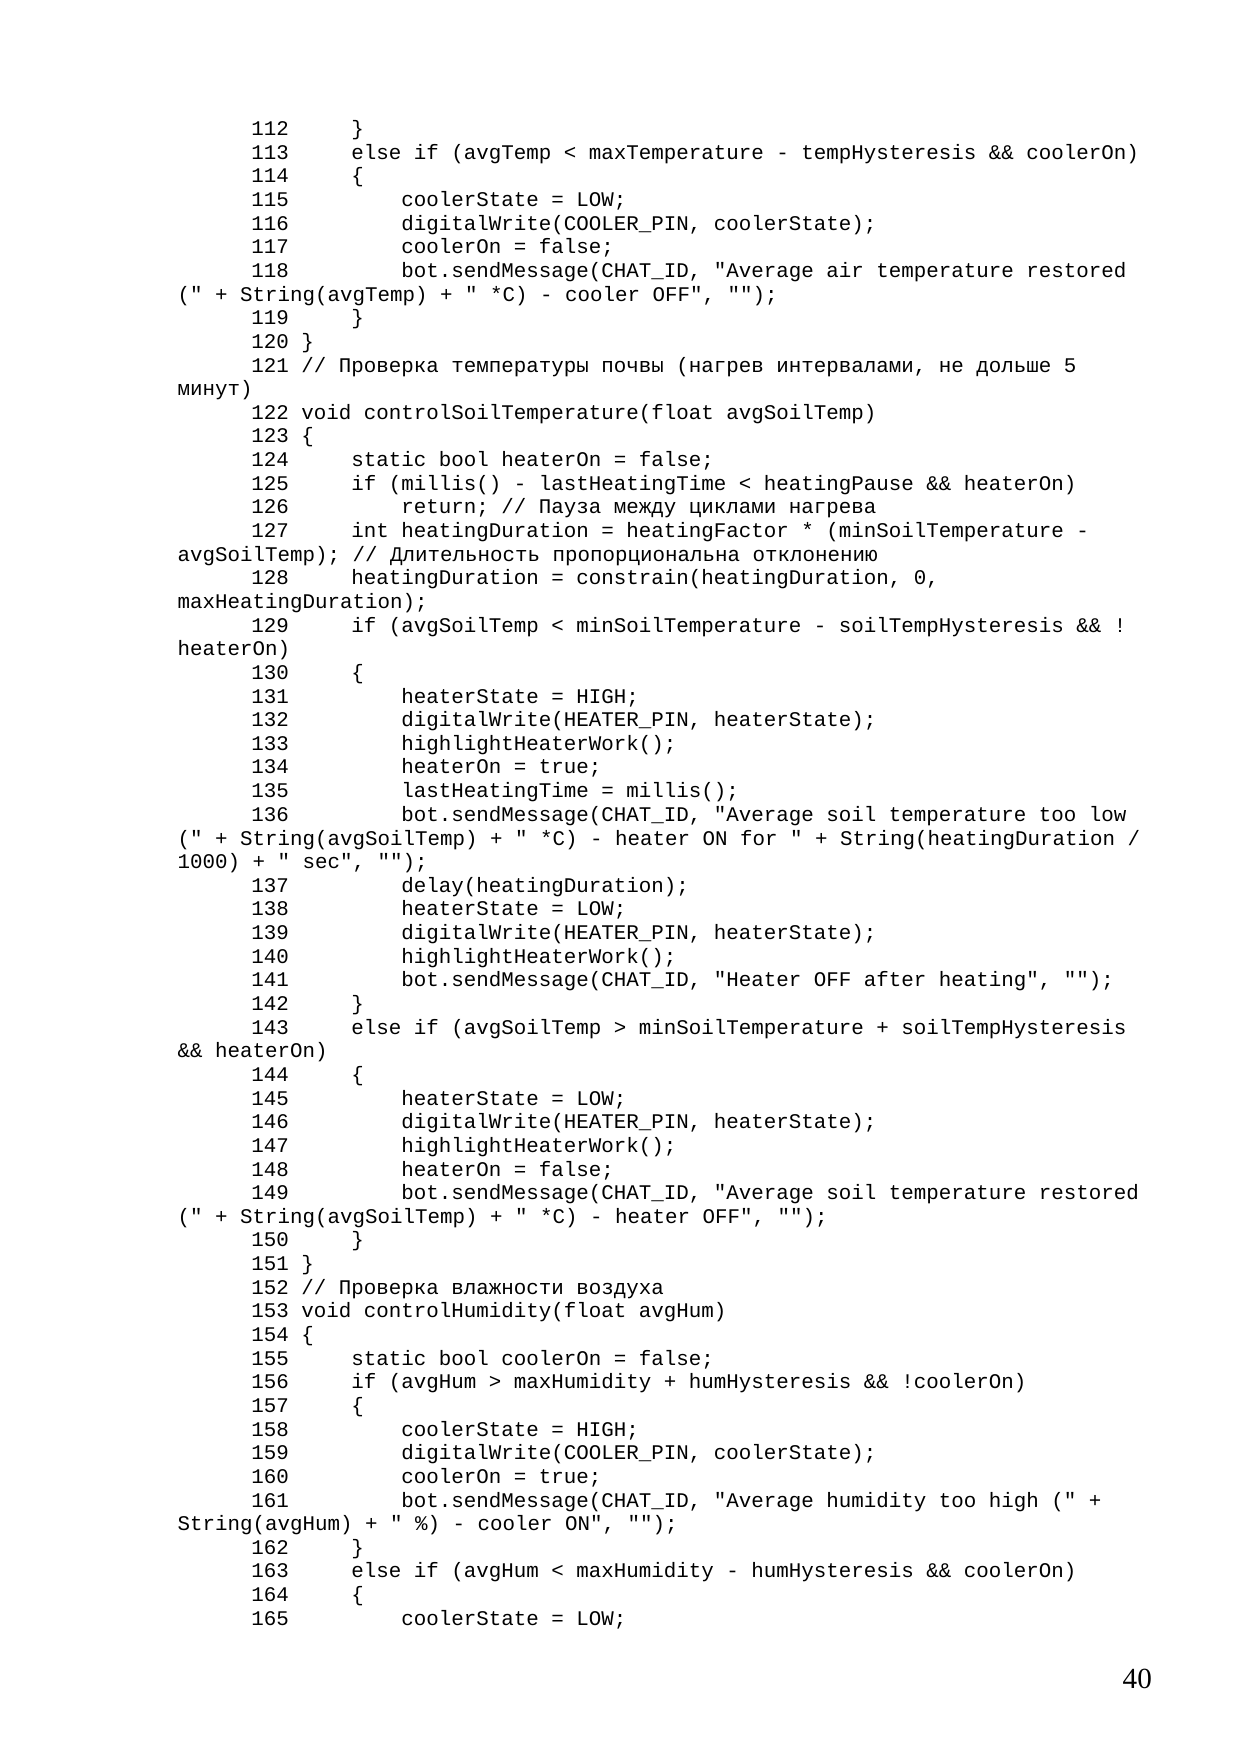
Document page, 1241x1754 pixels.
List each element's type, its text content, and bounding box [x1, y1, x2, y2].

text 143 else if (avgSoilTemp > minSoilTemperature + soilTempHysteresis && heaterOn) [177, 1017, 1152, 1064]
text 140 highlightHeaterWork(); [177, 946, 1152, 969]
text 139 digitalWrite(HEATER_PIN, heaterState); [177, 922, 1152, 946]
text 114 { [177, 165, 1152, 189]
text 141 bot.sendMessage(CHAT_ID, "Heater OFF after heating", ""); [177, 969, 1152, 993]
text 131 heaterState = HIGH; [177, 686, 1152, 709]
text 153 void controlHumidity(float avgHum) [177, 1300, 1152, 1324]
text 160 coolerOn = true; [177, 1466, 1152, 1489]
text 152 // Проверка влажности воздуха [177, 1277, 1152, 1300]
text 149 bot.sendMessage(CHAT_ID, "Average soil temperature restored (" + String(avgSoilTemp) + " *C) - heater OFF", ""); [177, 1182, 1152, 1229]
text 134 heaterOn = true; [177, 757, 1152, 780]
text 122 void controlSoilTemperature(float avgSoilTemp) [177, 402, 1152, 426]
text 133 highlightHeaterWork(); [177, 733, 1152, 757]
text 157 { [177, 1395, 1152, 1419]
text 164 { [177, 1584, 1152, 1608]
text 118 bot.sendMessage(CHAT_ID, "Average air temperature restored (" + String(avgTemp) + " *C) - cooler OFF", ""); [177, 260, 1152, 307]
text 121 // Проверка температуры почвы (нагрев интервалами, не дольше 5 минут) [177, 354, 1152, 402]
text 145 heaterState = LOW; [177, 1088, 1152, 1111]
text 161 bot.sendMessage(CHAT_ID, "Average humidity too high (" + String(avgHum) + " %) - cooler ON", ""); [177, 1489, 1152, 1537]
text 127 int heatingDuration = heatingFactor * (minSoilTemperature - avgSoilTemp); // Длительность пропорциональна отклонению [177, 520, 1152, 567]
text 163 else if (avgHum < maxHumidity - humHysteresis && coolerOn) [177, 1561, 1152, 1584]
text 128 heatingDuration = constrain(heatingDuration, 0, maxHeatingDuration); [177, 567, 1152, 615]
text 116 digitalWrite(COOLER_PIN, coolerState); [177, 213, 1152, 236]
text 119 } [177, 307, 1152, 331]
text 124 static bool heaterOn = false; [177, 449, 1152, 473]
text 144 { [177, 1064, 1152, 1088]
text 112 } [177, 118, 1152, 142]
text 132 digitalWrite(HEATER_PIN, heaterState); [177, 709, 1152, 733]
text 126 return; // Пауза между циклами нагрева [177, 496, 1152, 520]
text 142 } [177, 993, 1152, 1017]
text 151 } [177, 1253, 1152, 1277]
text 113 else if (avgTemp < maxTemperature - tempHysteresis && coolerOn) [177, 142, 1152, 165]
text 135 lastHeatingTime = millis(); [177, 780, 1152, 804]
text 146 digitalWrite(HEATER_PIN, heaterState); [177, 1111, 1152, 1135]
text 148 heaterOn = false; [177, 1158, 1152, 1182]
text 156 if (avgHum > maxHumidity + humHysteresis && !coolerOn) [177, 1371, 1152, 1395]
text 117 coolerOn = false; [177, 236, 1152, 260]
text 125 if (millis() - lastHeatingTime < heatingPause && heaterOn) [177, 473, 1152, 496]
text 130 { [177, 662, 1152, 686]
text 158 coolerState = HIGH; [177, 1419, 1152, 1442]
text 150 } [177, 1229, 1152, 1253]
text 120 } [177, 331, 1152, 354]
text 154 { [177, 1324, 1152, 1348]
text 115 coolerState = LOW; [177, 189, 1152, 213]
text 129 if (avgSoilTemp < minSoilTemperature - soilTempHysteresis && !heaterOn) [177, 615, 1152, 662]
text 155 static bool coolerOn = false; [177, 1348, 1152, 1371]
text 165 coolerState = LOW; [177, 1608, 1152, 1631]
text 123 { [177, 426, 1152, 449]
text 138 heaterState = LOW; [177, 898, 1152, 922]
text 137 delay(heatingDuration); [177, 875, 1152, 898]
text 147 highlightHeaterWork(); [177, 1135, 1152, 1158]
text 162 } [177, 1537, 1152, 1561]
text 136 bot.sendMessage(CHAT_ID, "Average soil temperature too low (" + String(avgSoilTemp) + " *C) - heater ON for " + String(heatingDuration / 1000) + " sec", ""); [177, 804, 1152, 875]
text 159 digitalWrite(COOLER_PIN, coolerState); [177, 1442, 1152, 1466]
